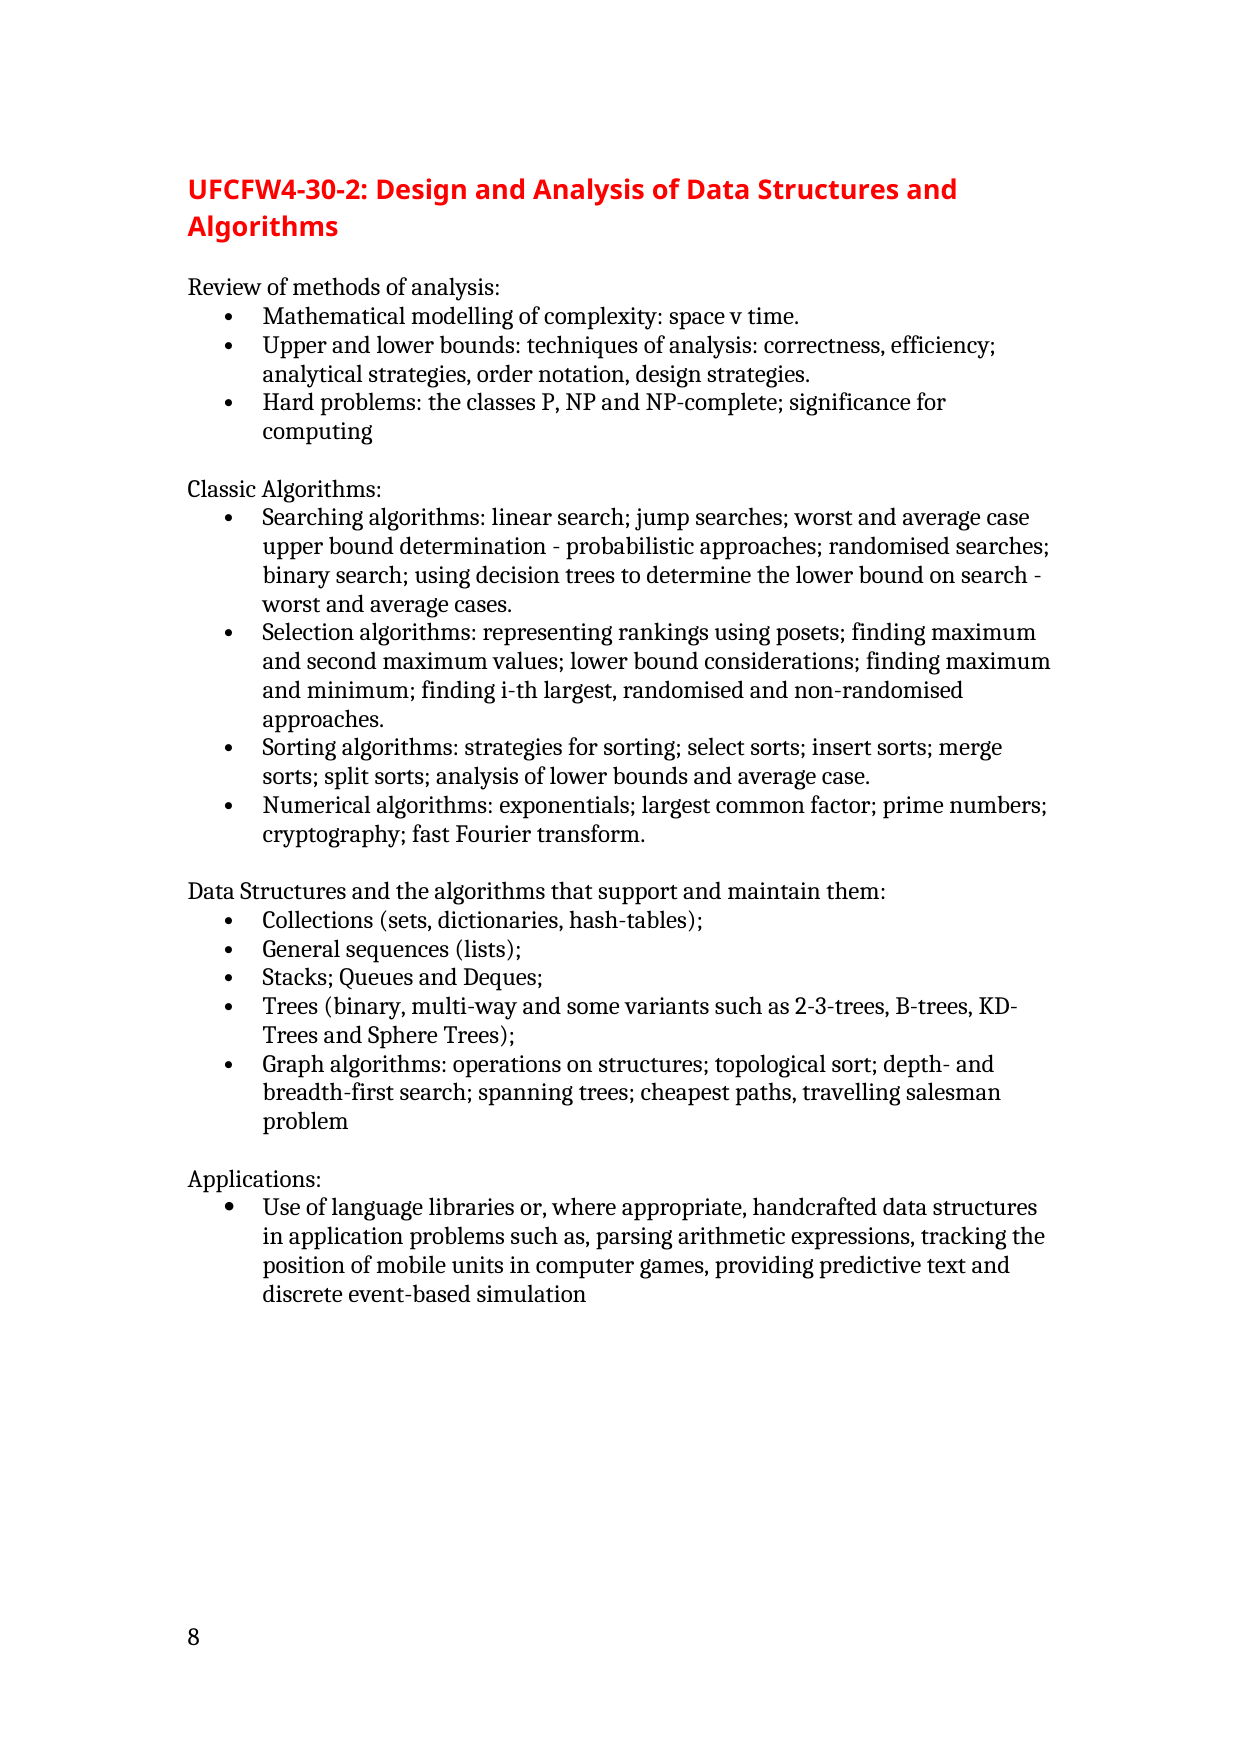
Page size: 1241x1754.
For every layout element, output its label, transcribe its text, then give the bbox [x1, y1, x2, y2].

text Review of methods of analysis: [187, 273, 1053, 302]
list Searching algorithms: linear search; jump searches; worst and average case upper bound determination - probabilistic approaches; randomised searches; binary search; using decision trees to determine the lower bound on search - worst and average cases. [225, 503, 1053, 618]
text Data Structures and the algorithms that support and maintain them: [187, 877, 1053, 906]
list Trees (binary, multi-way and some variants such as 2-3-trees, B-trees, KD- Trees and Sphere Trees); [225, 992, 1053, 1049]
list Sorting algorithms: strategies for sorting; select sorts; insert sorts; merge sorts; split sorts; analysis of lower bounds and average case. [225, 733, 1053, 791]
list General sequences (lists); [225, 934, 1053, 963]
list Graph algorithms: operations on structures; topological sort; depth- and breadth-first search; spanning trees; cheapest paths, travelling salesman problem [225, 1049, 1053, 1136]
list Mathematical modelling of complexity: space v time. [225, 302, 1053, 331]
list Upper and lower bounds: techniques of analysis: correctness, efficiency; analytical strategies, order notation, design strategies. [225, 331, 1053, 388]
subtitle UFCFW4-30-2: Design and Analysis of Data Structures and Algorithms [187, 171, 1053, 244]
list Hard problems: the classes P, NP and NP-complete; significance for computing [225, 388, 1053, 446]
text Classic Algorithms: [187, 474, 1053, 503]
list Selection algorithms: representing rankings using posets; finding maximum and second maximum values; lower bound considerations; finding maximum and minimum; finding i-th largest, randomised and non-randomised approaches. [225, 618, 1053, 733]
list Use of language libraries or, where appropriate, handcrafted data structures in application problems such as, parsing arithmetic expressions, tracking the position of mobile units in computer games, providing predictive text and discrete event-based simulation [225, 1193, 1053, 1308]
list Stacks; Queues and Deques; [225, 963, 1053, 992]
list Collections (sets, dictionaries, hash-tables); [225, 906, 1053, 934]
text Applications: [187, 1164, 1053, 1193]
list Numerical algorithms: exponentials; largest common factor; prime numbers; cryptography; fast Fourier transform. [225, 791, 1053, 848]
